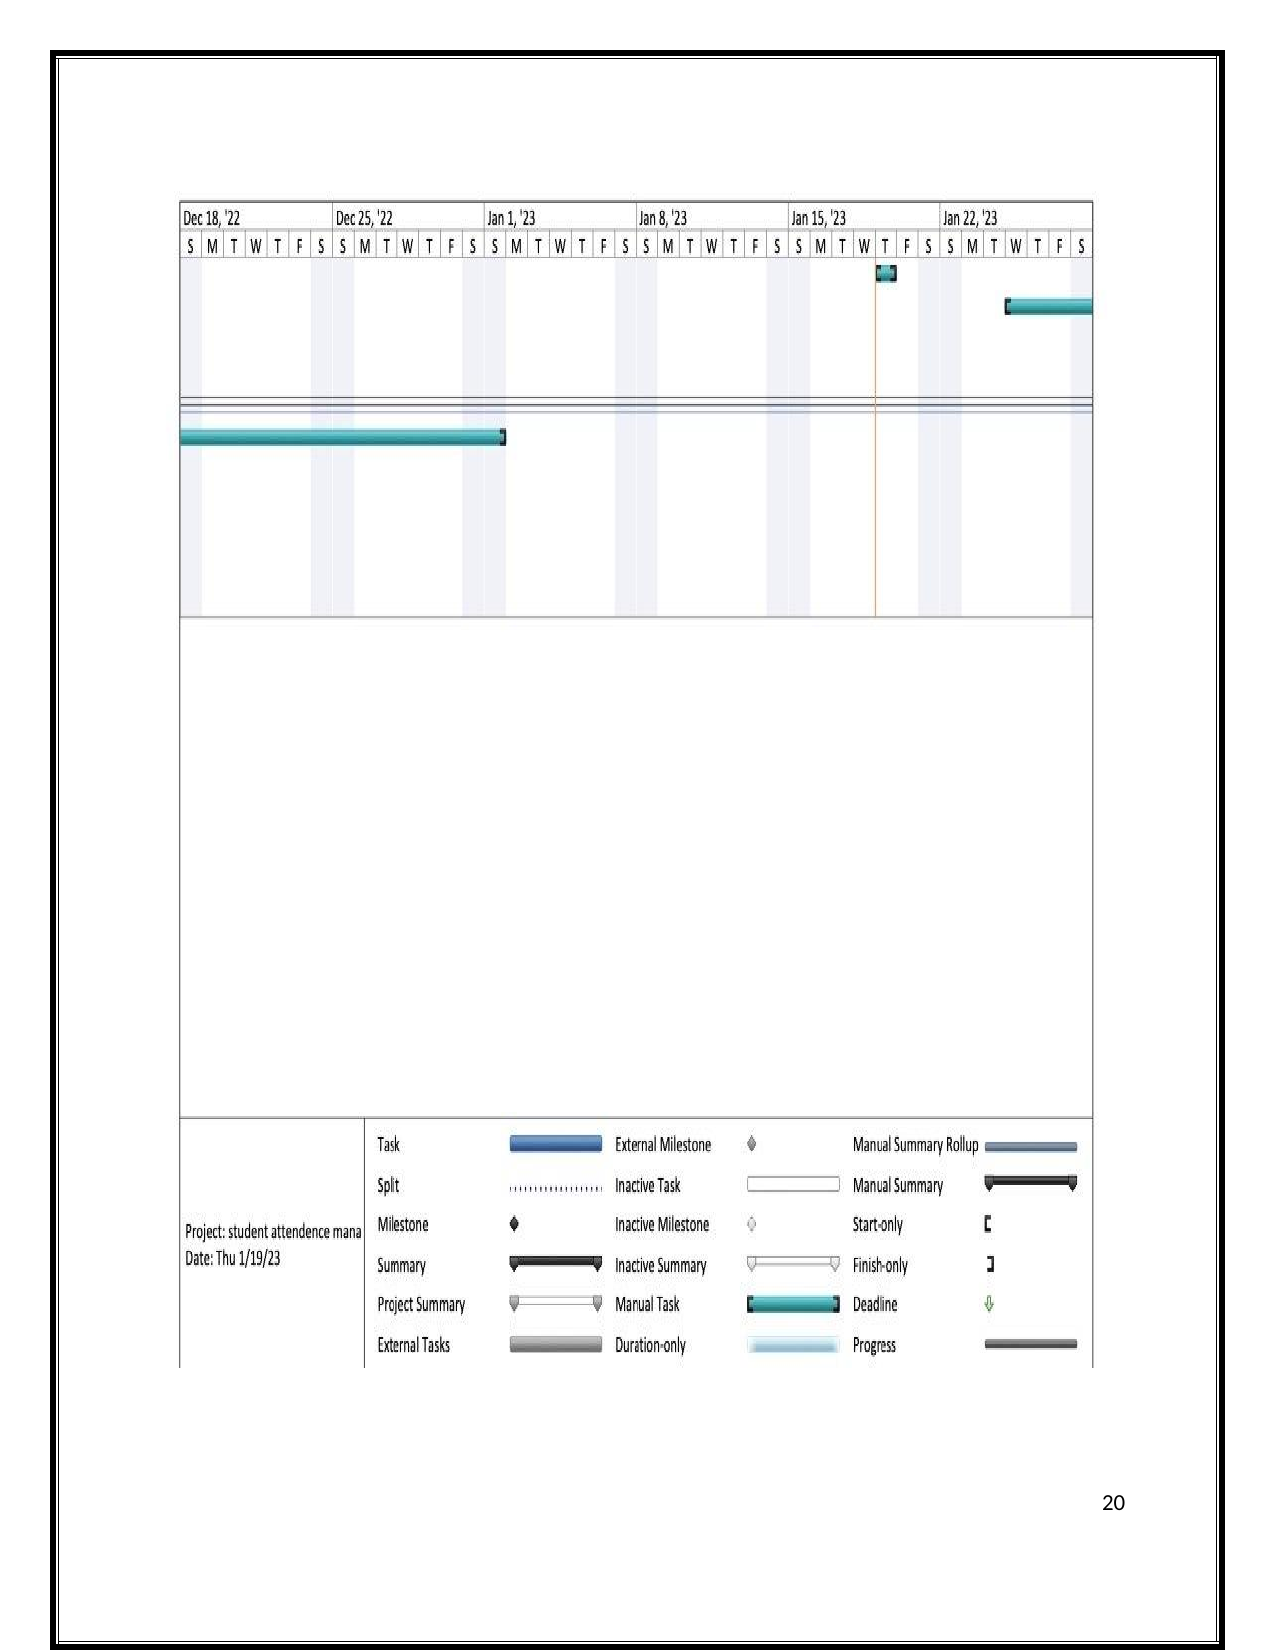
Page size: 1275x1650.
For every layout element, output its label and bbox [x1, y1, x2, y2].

picture [150, 150, 1125, 1368]
